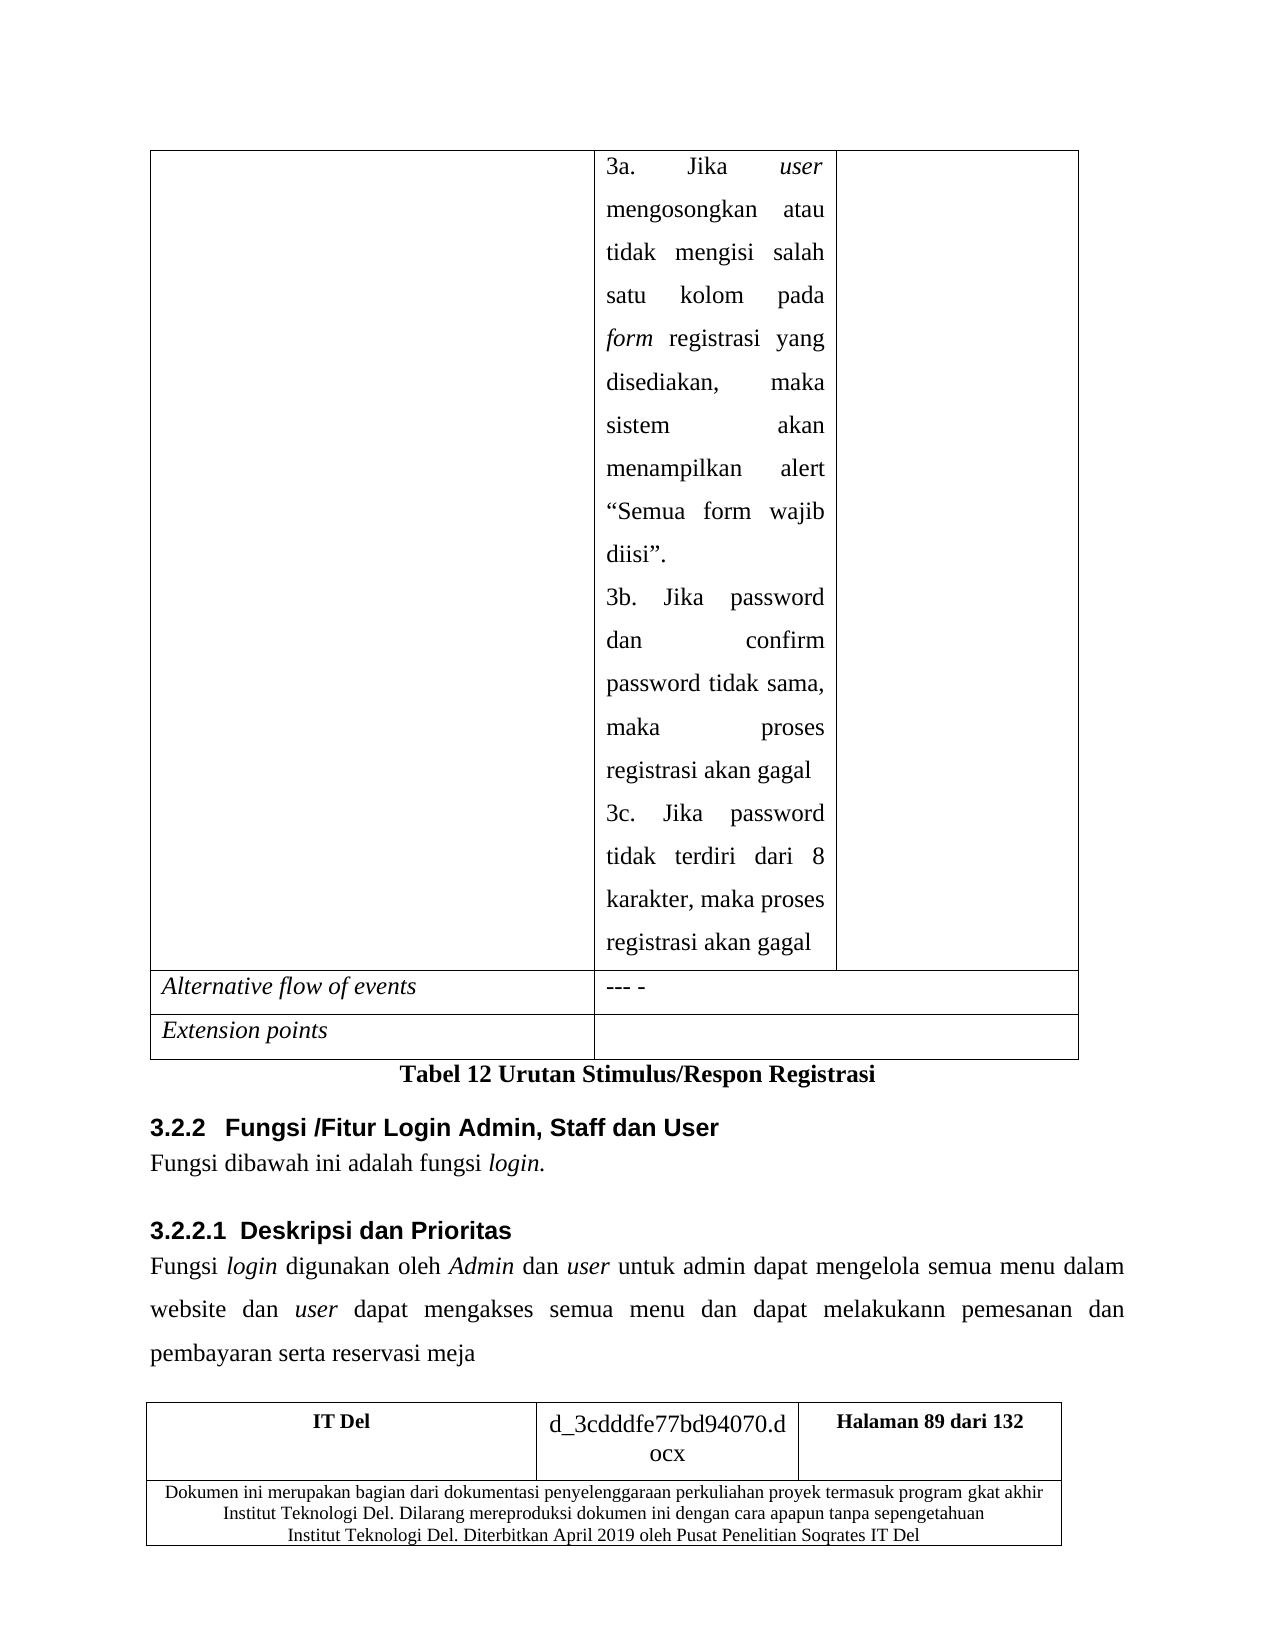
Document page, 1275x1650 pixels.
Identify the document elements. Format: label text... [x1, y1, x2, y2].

text Fungsi dibawah ini adalah fungsi login. [150, 1148, 1125, 1177]
text Fungsi login digunakan oleh Admin dan user untuk admin dapat mengelola semua menu dalam website dan user dapat mengakses semua menu dan dapat melakukann pemesanan dan pembayaran serta reservasi meja [150, 1251, 1125, 1366]
subtitle Fungsi /Fitur Login Admin, Staff dan User [150, 1113, 1125, 1142]
subtitle Deskripsi dan Prioritas [150, 1216, 1125, 1245]
table_cell 3a. Jika user mengosongkan atau tidak mengisi salah satu kolom pada form registrasi yang disediakan, maka sistem akan menampilkan alert “Semua form wajib diisi”. 3b. Jika password dan confirm password tidak sama, maka proses registrasi akan gagal 3c. Jika password tidak terdiri dari 8 karakter, maka proses registrasi akan gagal [595, 151, 836, 970]
text Tabel 12 Urutan Stimulus/Respon Registrasi [150, 1059, 1125, 1088]
table_cell [595, 1015, 1078, 1058]
table_cell --- - [595, 971, 1078, 1014]
table_cell Extension points [151, 1015, 594, 1058]
table_cell Alternative flow of events [151, 971, 594, 1014]
table_cell [837, 151, 1078, 970]
table_cell [151, 151, 594, 970]
